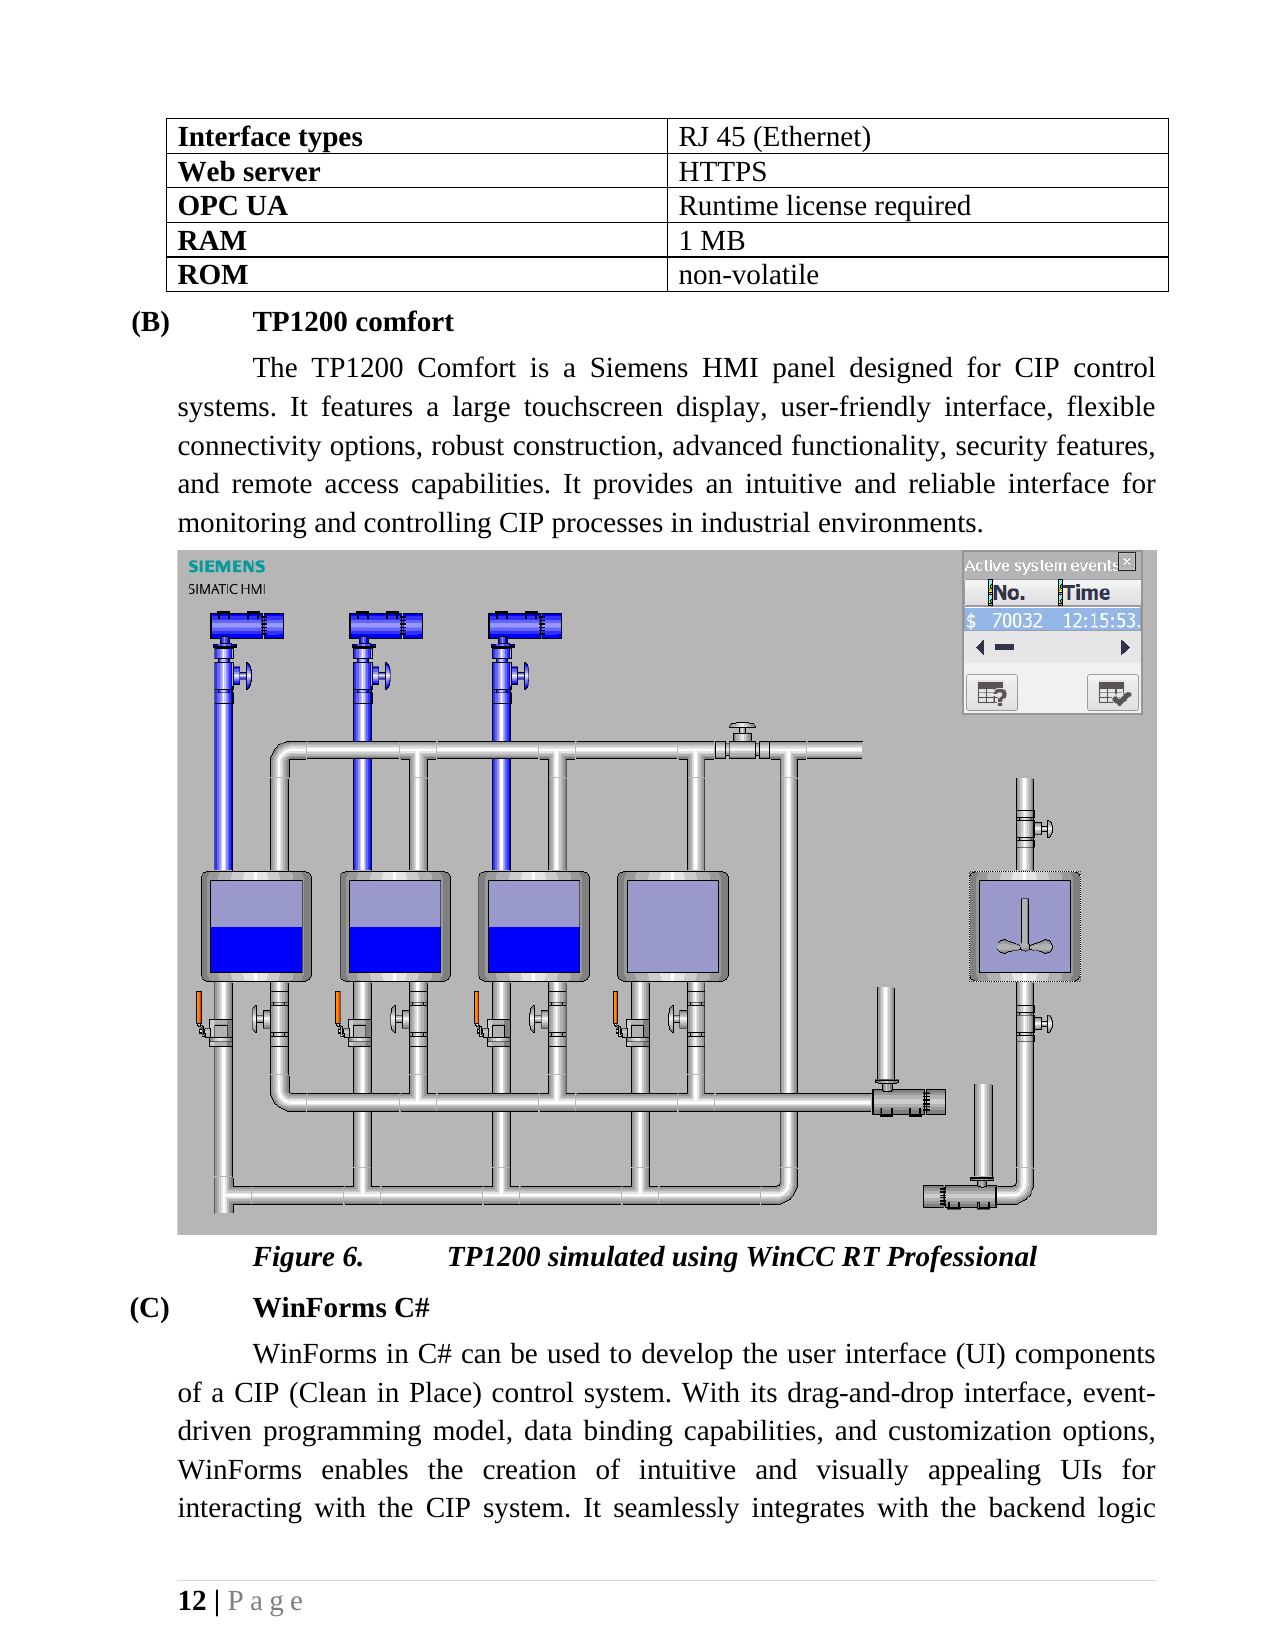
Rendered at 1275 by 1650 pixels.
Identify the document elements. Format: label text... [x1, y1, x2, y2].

table_cell 1 MB [668, 223, 1168, 256]
table_cell Interface types [167, 119, 667, 153]
table_cell Web server [167, 154, 667, 187]
table_cell non-volatile [668, 258, 1168, 291]
text The TP1200 Comfort is a Siemens HMI panel designed for CIP control systems. It features a large touchscreen display, user-friendly interface, flexible connectivity options, robust construction, advanced functionality, security features, and remote access capabilities. It provides an intuitive and reliable interface for monitoring and controlling CIP processes in industrial environments. [177, 351, 1157, 538]
picture [177, 550, 1157, 1235]
text TP1200 simulated using WinCC RT Professional [252, 1239, 1157, 1273]
table_cell ROM [167, 258, 667, 291]
text WinForms C# [177, 1290, 1157, 1324]
table_cell Runtime license required [668, 188, 1168, 222]
table_cell HTTPS [668, 154, 1168, 187]
table_cell RAM [167, 223, 667, 256]
table_cell RJ 45 (Ethernet) [668, 119, 1168, 153]
table_cell OPC UA [167, 188, 667, 222]
text TP1200 comfort [177, 304, 1157, 338]
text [177, 1336, 1157, 1524]
